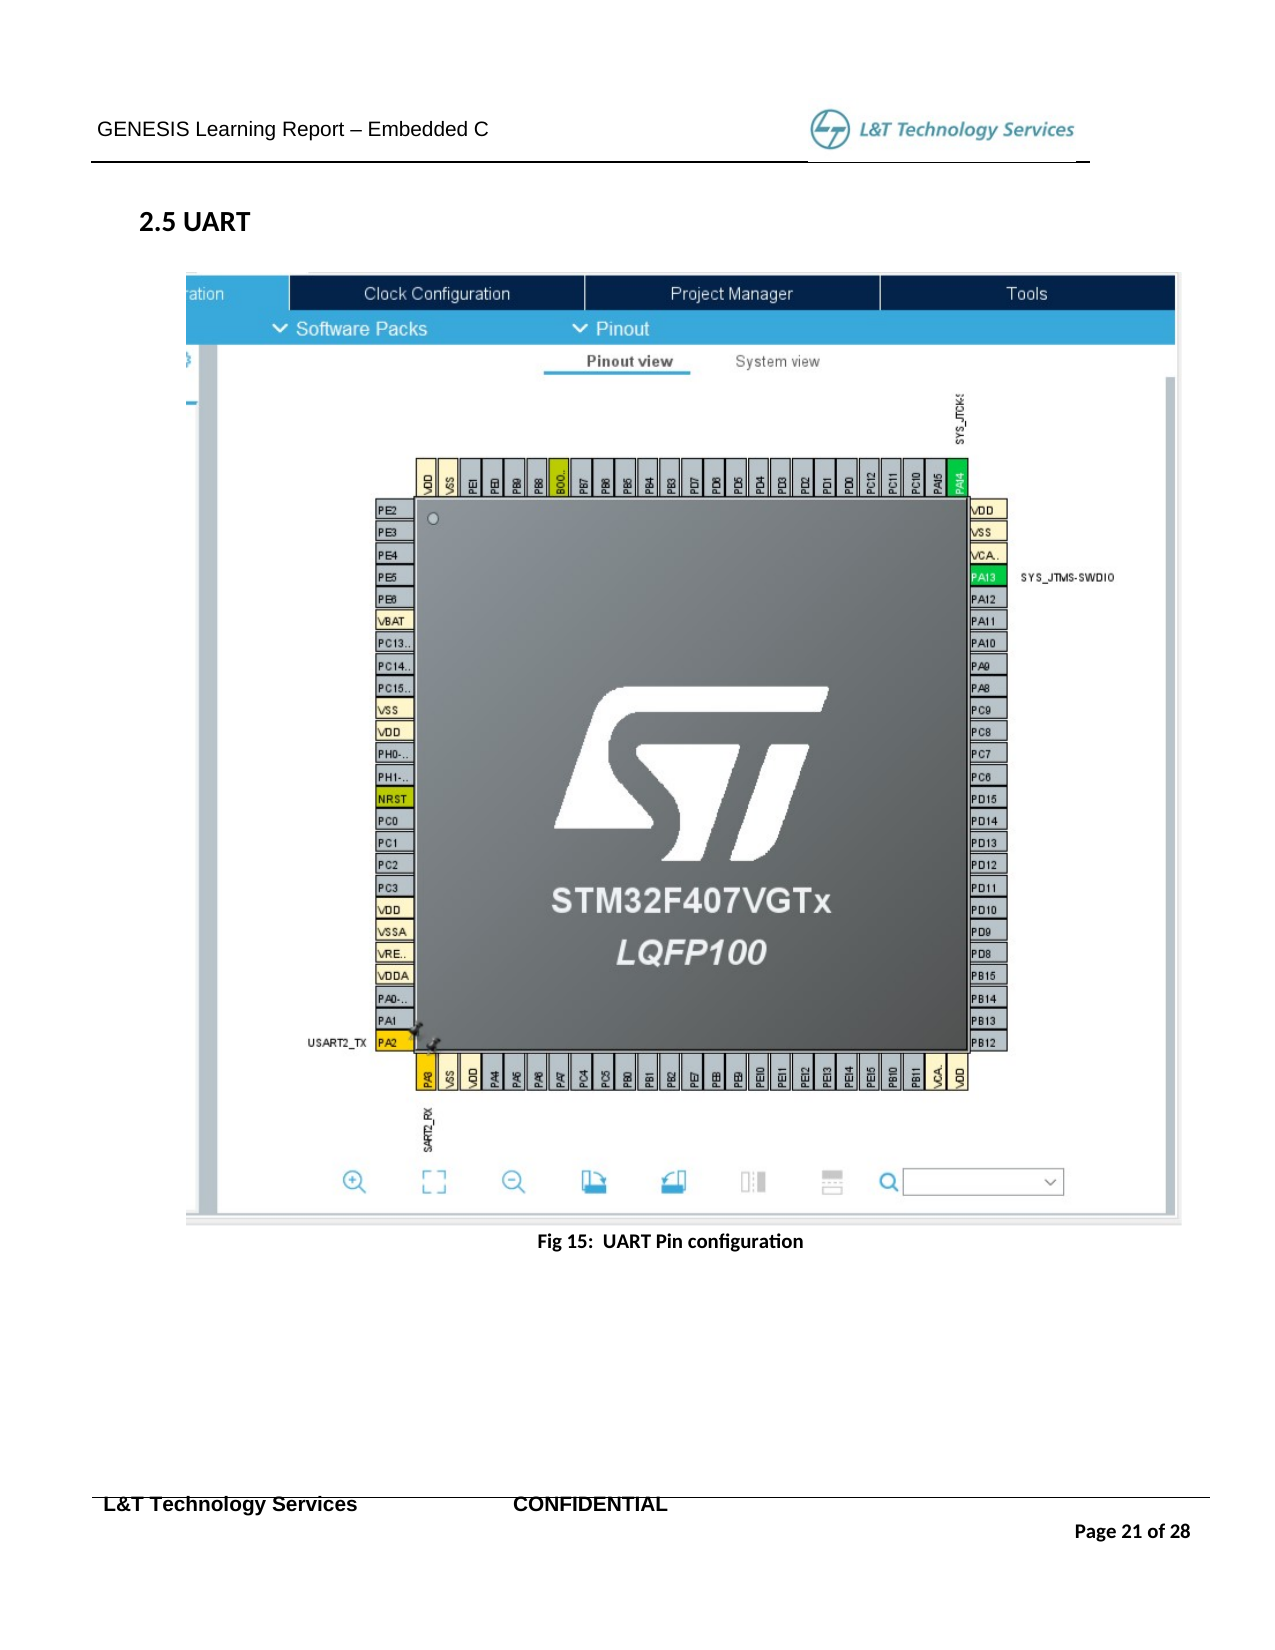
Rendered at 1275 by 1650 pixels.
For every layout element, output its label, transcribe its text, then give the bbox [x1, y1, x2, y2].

subtitle 2.5 UART [139, 203, 1243, 239]
picture [808, 98, 1076, 162]
text Fig 15: UART Pin configuration [103, 1228, 1238, 1253]
picture [186, 272, 1182, 1226]
